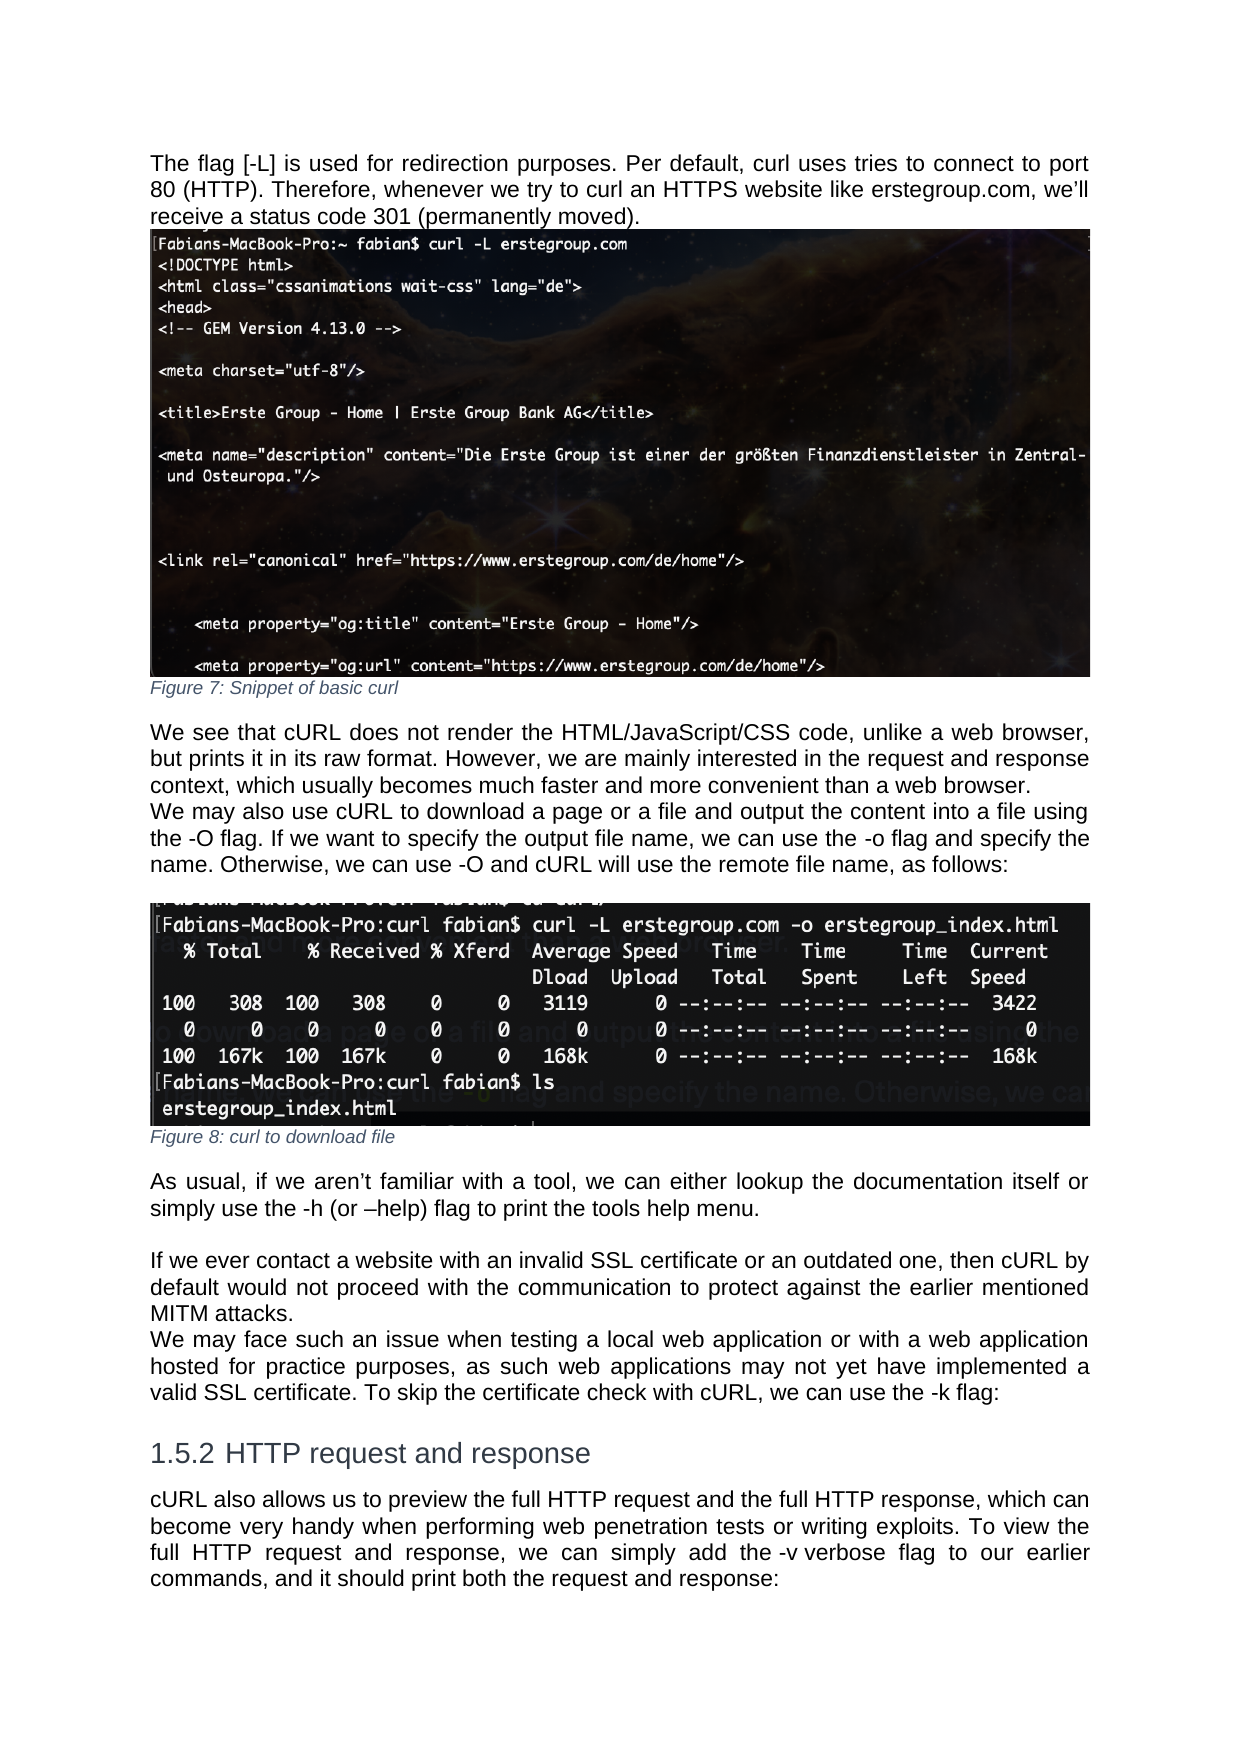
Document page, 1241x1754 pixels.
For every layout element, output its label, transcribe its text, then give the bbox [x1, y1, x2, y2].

text If we ever contact a website with an invalid SSL certificate or an outdated one, then cURL by default would not proceed with the communication to protect against the earlier mentioned MITM attacks. [150, 1247, 1090, 1326]
picture [150, 903, 1091, 1126]
text We see that cURL does not render the HTML/JavaScript/CSS code, unlike a web browser, but prints it in its raw format. However, we are mainly interested in the request and response context, which usually becomes much faster and more convenient than a web browser. [150, 719, 1090, 798]
text The flag [-L] is used for redirection purposes. Per default, curl uses tries to connect to port 80 (HTTP). Therefore, whenever we try to curl an HTTPS website like erstegroup.com, we’ll receive a status code 301 (permanently moved). [150, 150, 1090, 229]
picture [150, 229, 1091, 677]
text We may also use cURL to download a page or a file and output the content into a file using the -O flag. If we want to specify the output file name, we can use the -o flag and specify the name. Otherwise, we can use -O and cURL will use the remote file name, as follows: [150, 798, 1090, 877]
text cURL also allows us to preview the full HTTP request and the full HTTP response, which can become very handy when performing web penetration tests or writing exploits. To view the full HTTP request and response, we can simply add the -v verbose flag to our earlier commands, and it should print both the request and response: [150, 1486, 1090, 1592]
text Figure 7: Snippet of basic curl [150, 677, 1090, 698]
text We may face such an issue when testing a local web application or with a web application hosted for practice purposes, as such web applications may not yet have implemented a valid SSL certificate. To skip the certificate check with cURL, we can use the -k flag: [150, 1326, 1090, 1406]
text Figure 8: curl to download file [150, 1126, 1090, 1147]
subtitle HTTP request and response [150, 1436, 1090, 1469]
text As usual, if we aren’t familiar with a tool, we can either lookup the documentation itself or simply use the -h (or –help) flag to print the tools help menu. [150, 1168, 1090, 1221]
